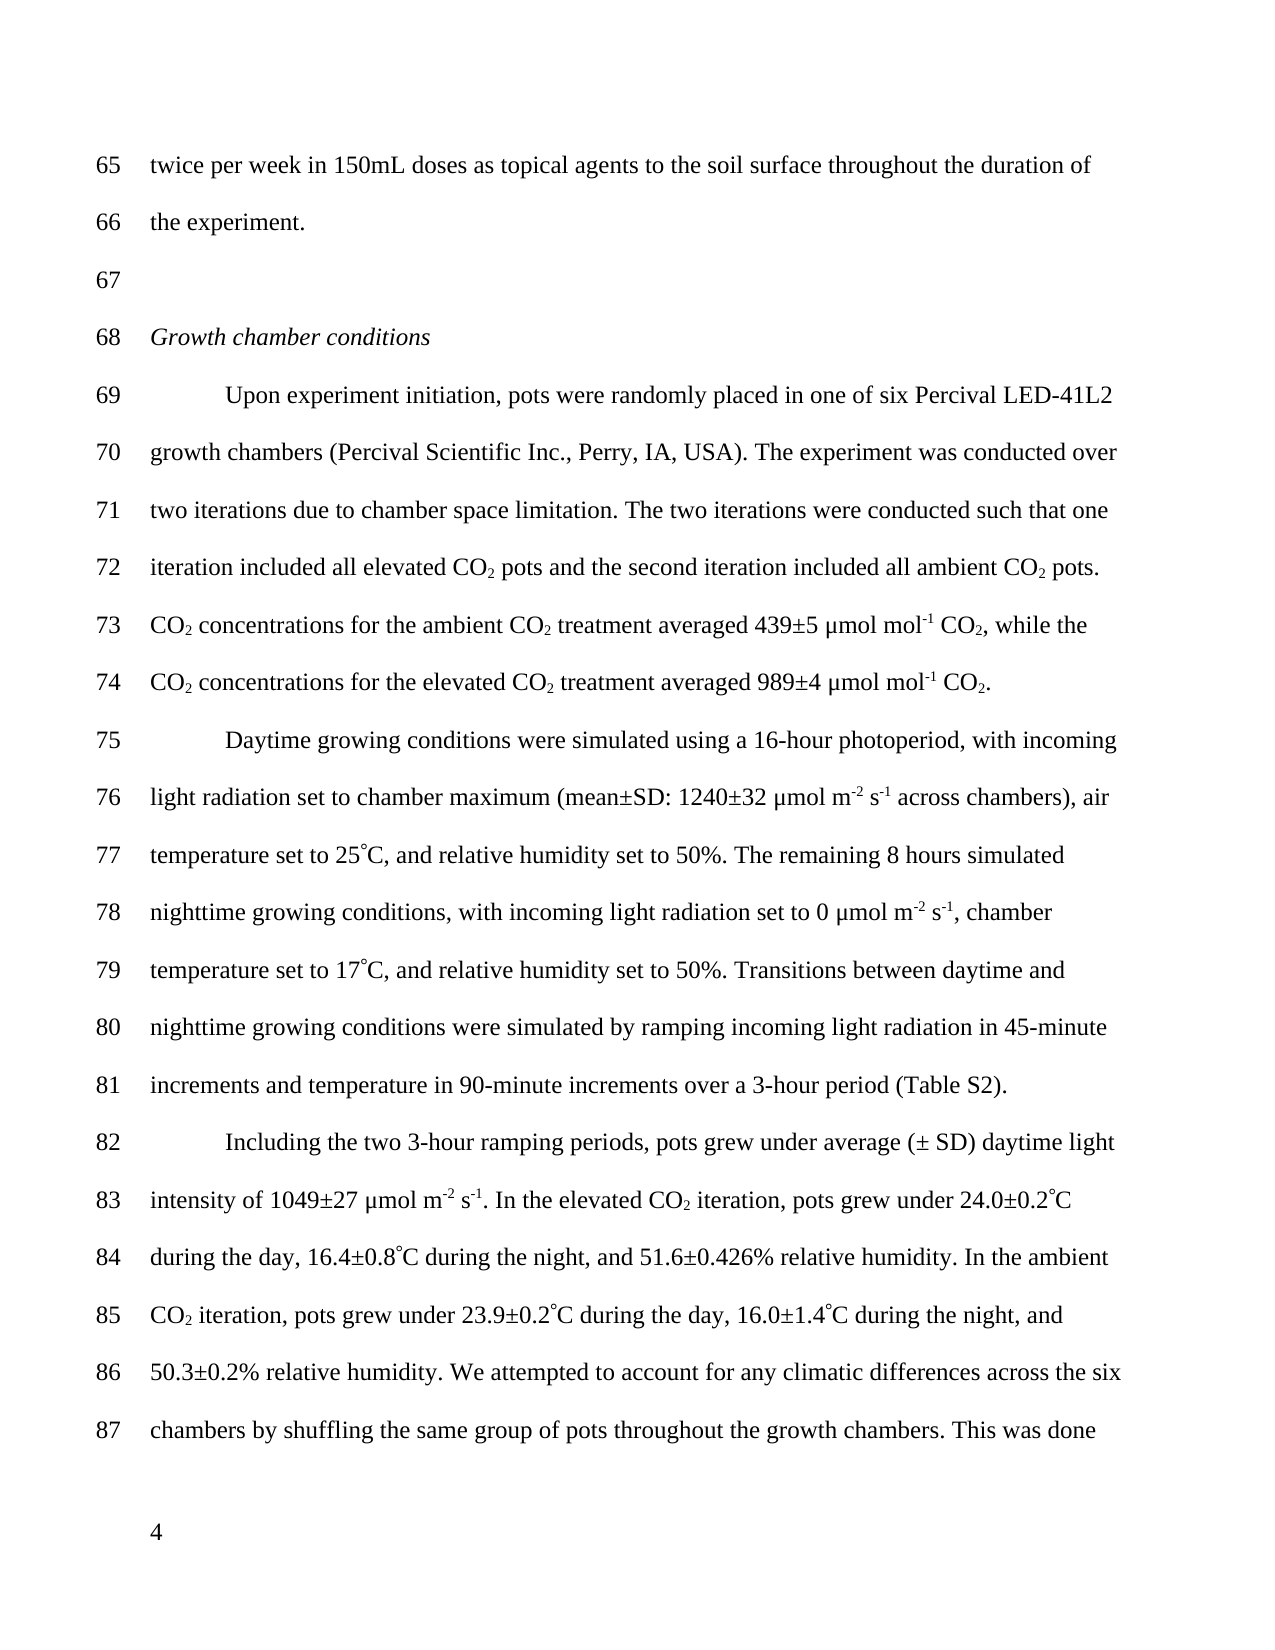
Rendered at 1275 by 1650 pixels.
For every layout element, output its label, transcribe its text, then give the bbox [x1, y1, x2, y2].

text Growth chamber conditions [150, 322, 1125, 351]
text Upon experiment initiation, pots were randomly placed in one of six Percival LED-41L2 growth chambers (Percival Scientific Inc., Perry, IA, USA). The experiment was conducted over two iterations due to chamber space limitation. The two iterations were conducted such that one iteration included all elevated CO2 pots and the second iteration included all ambient CO2 pots. CO2 concentrations for the ambient CO2 treatment averaged 439±5 μmol mol-1 CO2, while the CO2 concentrations for the elevated CO2 treatment averaged 989±4 μmol mol-1 CO2. [150, 380, 1125, 696]
text Daytime growing conditions were simulated using a 16-hour photoperiod, with incoming light radiation set to chamber maximum (mean±SD: 1240±32 μmol m-2 s-1 across chambers), air temperature set to 25C, and relative humidity set to 50%. The remaining 8 hours simulated nighttime growing conditions, with incoming light radiation set to 0 μmol m-2 s-1, chamber temperature set to 17C, and relative humidity set to 50%. Transitions between daytime and nighttime growing conditions were simulated by ramping incoming light radiation in 45-minute increments and temperature in 90-minute increments over a 3-hour period (Table S2). [150, 725, 1125, 1099]
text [150, 1127, 1125, 1444]
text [150, 150, 1125, 236]
